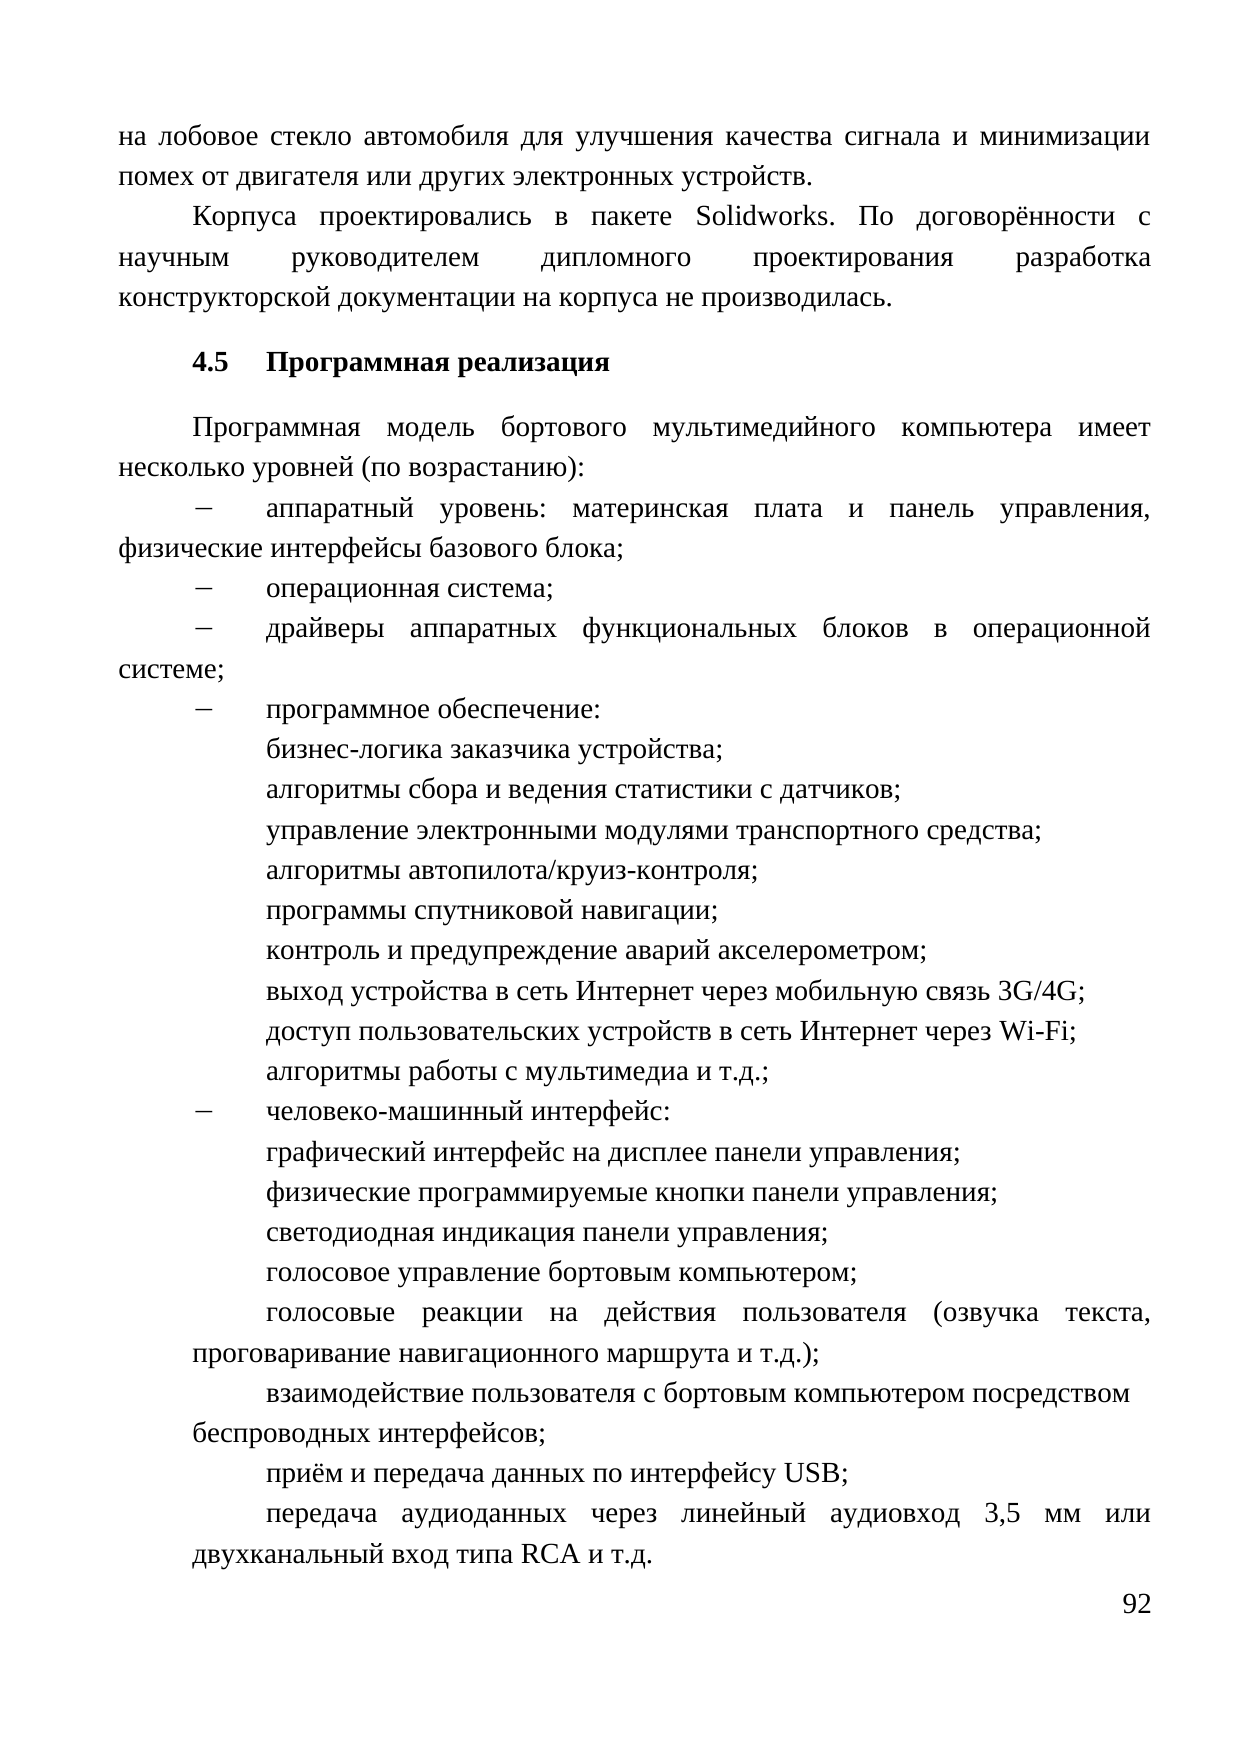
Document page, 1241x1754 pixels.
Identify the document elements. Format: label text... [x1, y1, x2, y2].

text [118, 118, 1152, 192]
list выход устройства в сеть Интернет через мобильную связь 3G/4G; [192, 973, 1152, 1006]
text аппаратный уровень: материнская плата и панель управления, физические интерфейсы базового блока; [118, 490, 1152, 564]
list голосовые реакции на действия пользователя (озвучка текста, проговаривание навигационного маршрута и т.д.); [192, 1294, 1152, 1368]
list передача аудиоданных через линейный аудиовход 3,5 мм или двухканальный вход типа RCA и т.д. [192, 1496, 1152, 1569]
text программное обеспечение: [118, 691, 1152, 725]
list беспроводных интерфейсов; [118, 1415, 1152, 1449]
list программы спутниковой навигации; [192, 892, 1152, 926]
list графический интерфейс на дисплее панели управления; [266, 1134, 1152, 1167]
list светодиодная индикация панели управления; [266, 1214, 1152, 1248]
text операционная система; [118, 570, 1152, 604]
subtitle Программная реализация [192, 344, 1152, 378]
list физические программируемые кнопки панели управления; [266, 1174, 1152, 1207]
list взаимодействие пользователя с бортовым компьютером посредством [266, 1375, 1152, 1408]
text Программная модель бортового мультимедийного компьютера имеет несколько уровней (по возрастанию): [118, 409, 1152, 483]
text драйверы аппаратных функциональных блоков в операционной системе; [118, 611, 1152, 684]
text человеко-машинный интерфейс: [118, 1093, 1152, 1127]
list бизнес-логика заказчика устройства; [192, 731, 1152, 765]
list алгоритмы автопилота/круиз-контроля; [192, 852, 1152, 886]
list алгоритмы сбора и ведения статистики с датчиков; [192, 772, 1152, 805]
list контроль и предупреждение аварий акселерометром; [192, 932, 1152, 966]
list алгоритмы работы с мультимедиа и т.д.; [192, 1053, 1152, 1087]
list доступ пользовательских устройств в сеть Интернет через Wi-Fi; [192, 1013, 1152, 1046]
text Корпуса проектировались в пакете Solidworks. По договорённости с научным руководителем дипломного проектирования разработка конструкторской документации на корпуса не производилась. [118, 198, 1152, 312]
list приём и передача данных по интерфейсу USB; [192, 1455, 1152, 1489]
list голосовое управление бортовым компьютером; [266, 1254, 1152, 1288]
list управление электронными модулями транспортного средства; [192, 812, 1152, 845]
